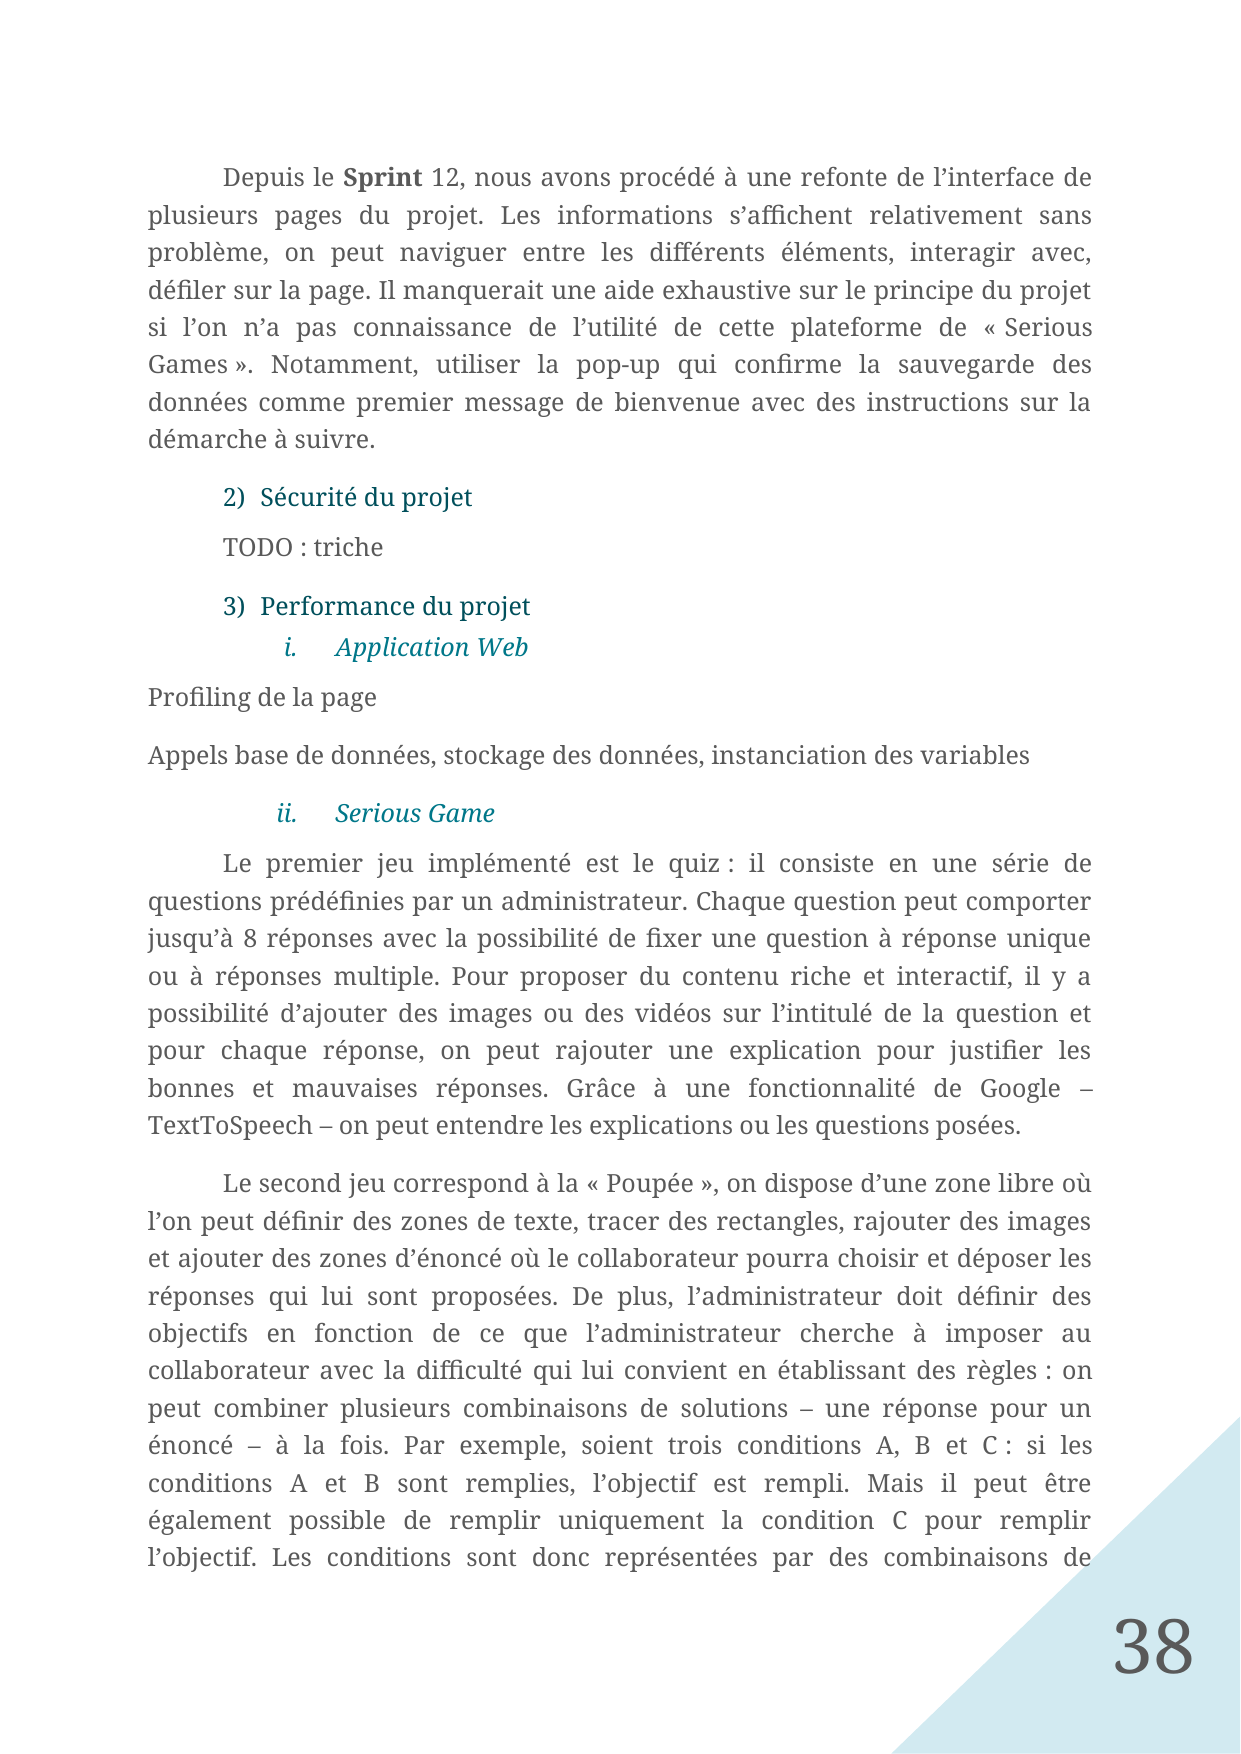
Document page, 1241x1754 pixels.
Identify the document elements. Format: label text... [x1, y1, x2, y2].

subtitle Application Web [298, 630, 1093, 664]
text Profiling de la page [148, 680, 1093, 714]
subtitle Performance du projet [223, 588, 1093, 622]
text Le premier jeu implémenté est le quiz : il consiste en une série de questions prédéfinies par un administrateur. Chaque question peut comporter jusqu’à 8 réponses avec la possibilité de fixer une question à réponse unique ou à réponses multiple. Pour proposer du contenu riche et interactif, il y a possibilité d’ajouter des images ou des vidéos sur l’intitulé de la question et pour chaque réponse, on peut rajouter une explication pour justifier les bonnes et mauvaises réponses. Grâce à une fonctionnalité de Google – TextToSpeech – on peut entendre les explications ou les questions posées. [148, 846, 1093, 1142]
text TODO : triche [148, 530, 1093, 564]
text Appels base de données, stockage des données, instanciation des variables [148, 738, 1093, 772]
text Depuis le Sprint 12, nous avons procédé à une refonte de l’interface de plusieurs pages du projet. Les informations s’affichent relativement sans problème, on peut naviguer entre les différents éléments, interagir avec, défiler sur la page. Il manquerait une aide exhaustive sur le principe du projet si l’on n’a pas connaissance de l’utilité de cette plateforme de « Serious Games ». Notamment, utiliser la pop-up qui confirme la sauvegarde des données comme premier message de bienvenue avec des instructions sur la démarche à suivre. [148, 160, 1093, 456]
subtitle Sécurité du projet [223, 480, 1093, 514]
subtitle Serious Game [298, 796, 1093, 830]
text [148, 1166, 1093, 1574]
